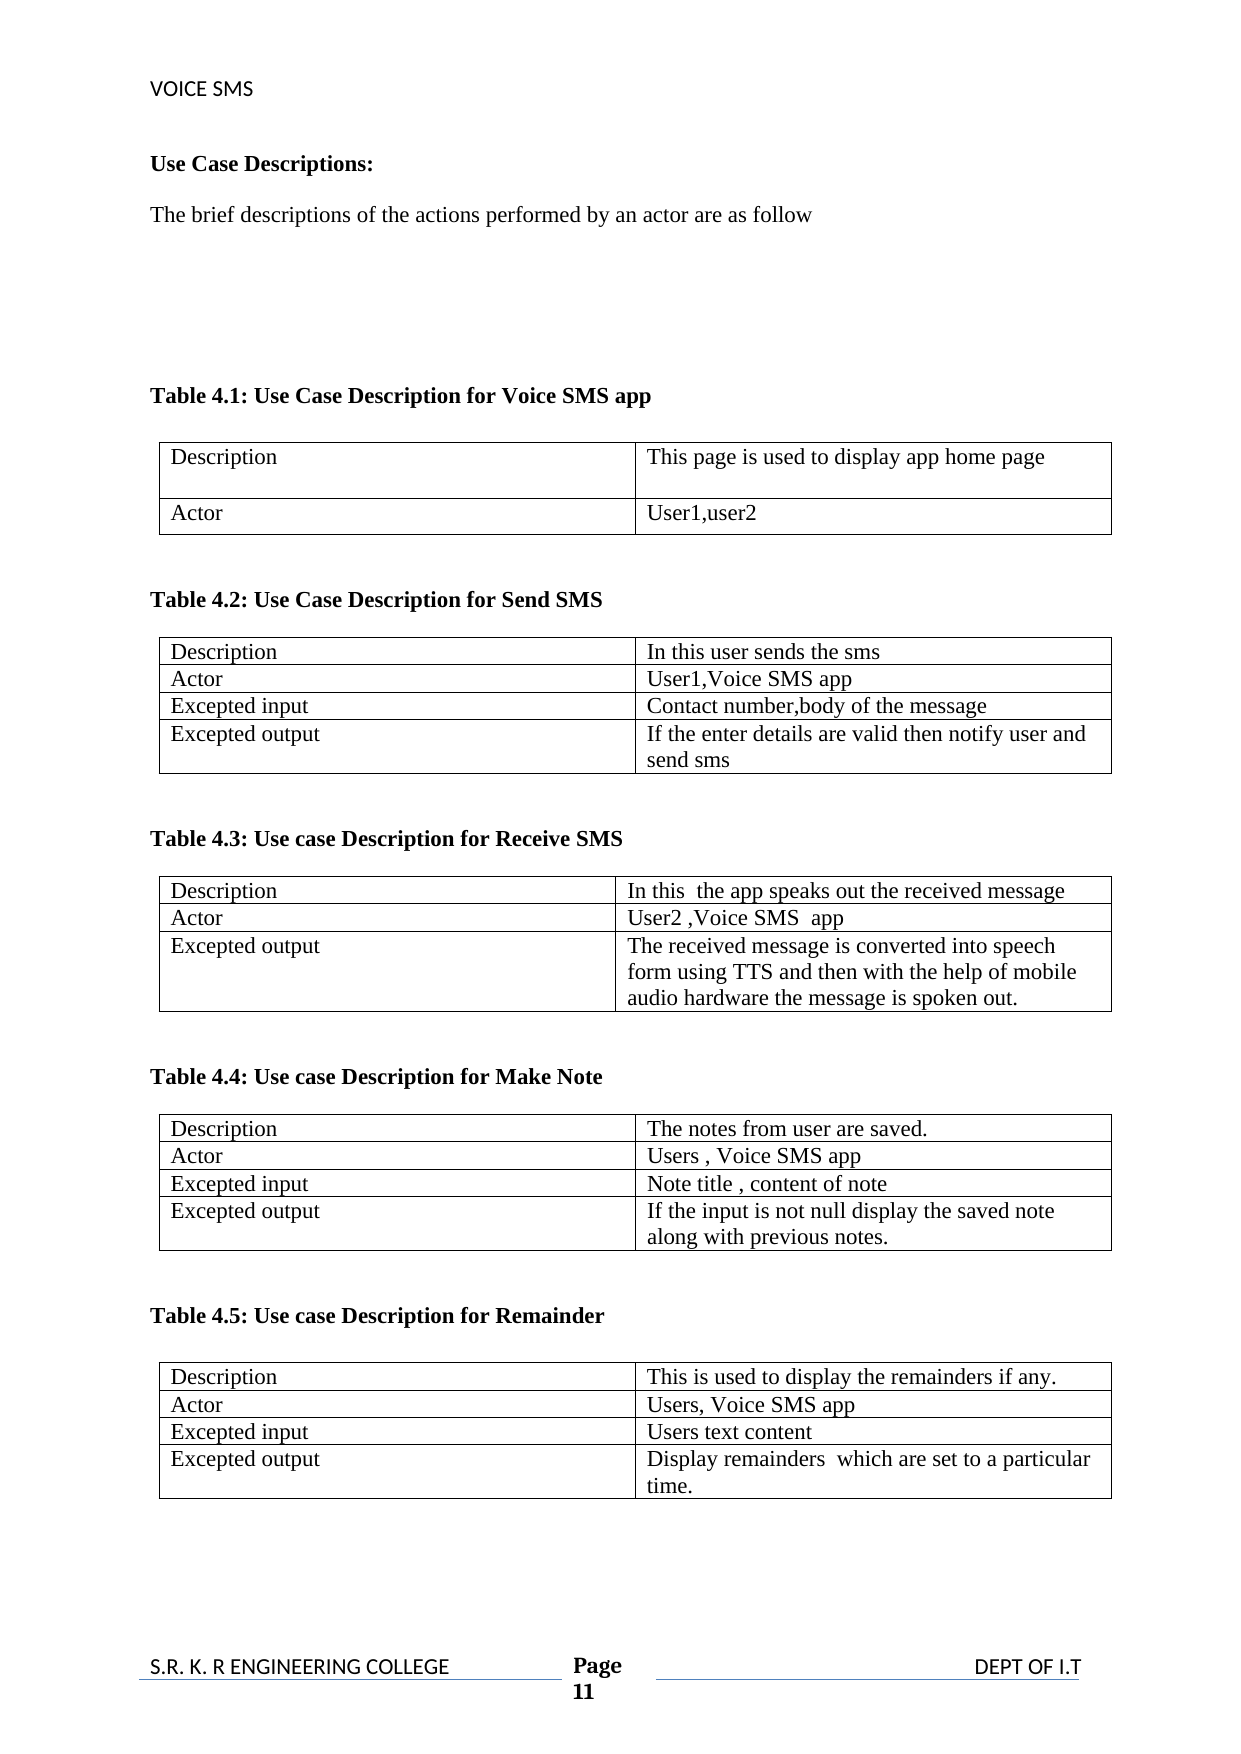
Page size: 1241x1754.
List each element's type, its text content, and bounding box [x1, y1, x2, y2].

table_header The notes from user are saved. [636, 1115, 1111, 1141]
table_header Description [160, 877, 615, 903]
table_cell Excepted input [160, 1418, 635, 1444]
text Table 4.1: Use Case Description for Voice SMS app [150, 382, 1090, 408]
table_header In this the app speaks out the received message [616, 877, 1111, 903]
table_cell Actor [160, 499, 635, 534]
table_cell Actor [160, 665, 635, 692]
table_header This page is used to display app home page [636, 443, 1111, 498]
table_cell User1,user2 [636, 499, 1111, 534]
table_cell Actor [160, 1142, 635, 1169]
table_cell Users , Voice SMS app [636, 1142, 1111, 1169]
text Table 4.5: Use case Description for Remainder [150, 1302, 1090, 1328]
table_header Description [160, 1115, 635, 1141]
text Table 4.3: Use case Description for Receive SMS [150, 825, 1090, 851]
table_cell Actor [160, 904, 615, 931]
table_cell Actor [160, 1391, 635, 1417]
table_cell Users text content [636, 1418, 1111, 1444]
table_cell Excepted input [160, 1170, 635, 1196]
table_cell If the enter details are valid then notify user and send sms [636, 720, 1111, 773]
table_cell The received message is converted into speech form using TTS and then with the help of mobile audio hardware the message is spoken out. [616, 932, 1111, 1011]
table_header Description [160, 1363, 635, 1389]
table_header This is used to display the remainders if any. [636, 1363, 1111, 1389]
table_header Description [160, 443, 635, 498]
table_cell Contact number,body of the message [636, 693, 1111, 719]
text Table 4.4: Use case Description for Make Note [150, 1063, 1090, 1089]
table_cell Excepted output [160, 932, 615, 1011]
table_cell Excepted output [160, 720, 635, 773]
table_cell Excepted input [160, 693, 635, 719]
table_header Description [160, 638, 635, 664]
table_cell Display remainders which are set to a particular time. [636, 1445, 1111, 1498]
text The brief descriptions of the actions performed by an actor are as follow [150, 201, 1090, 227]
table_cell User1,Voice SMS app [636, 665, 1111, 692]
table_cell Excepted output [160, 1197, 635, 1250]
table_cell Users, Voice SMS app [636, 1391, 1111, 1417]
table_header In this user sends the sms [636, 638, 1111, 664]
table_cell Excepted output [160, 1445, 635, 1498]
text Use Case Descriptions: [150, 150, 1090, 176]
table_cell User2 ,Voice SMS app [616, 904, 1111, 931]
table_cell Note title , content of note [636, 1170, 1111, 1196]
table_cell If the input is not null display the saved note along with previous notes. [636, 1197, 1111, 1250]
text Table 4.2: Use Case Description for Send SMS [150, 586, 1090, 612]
